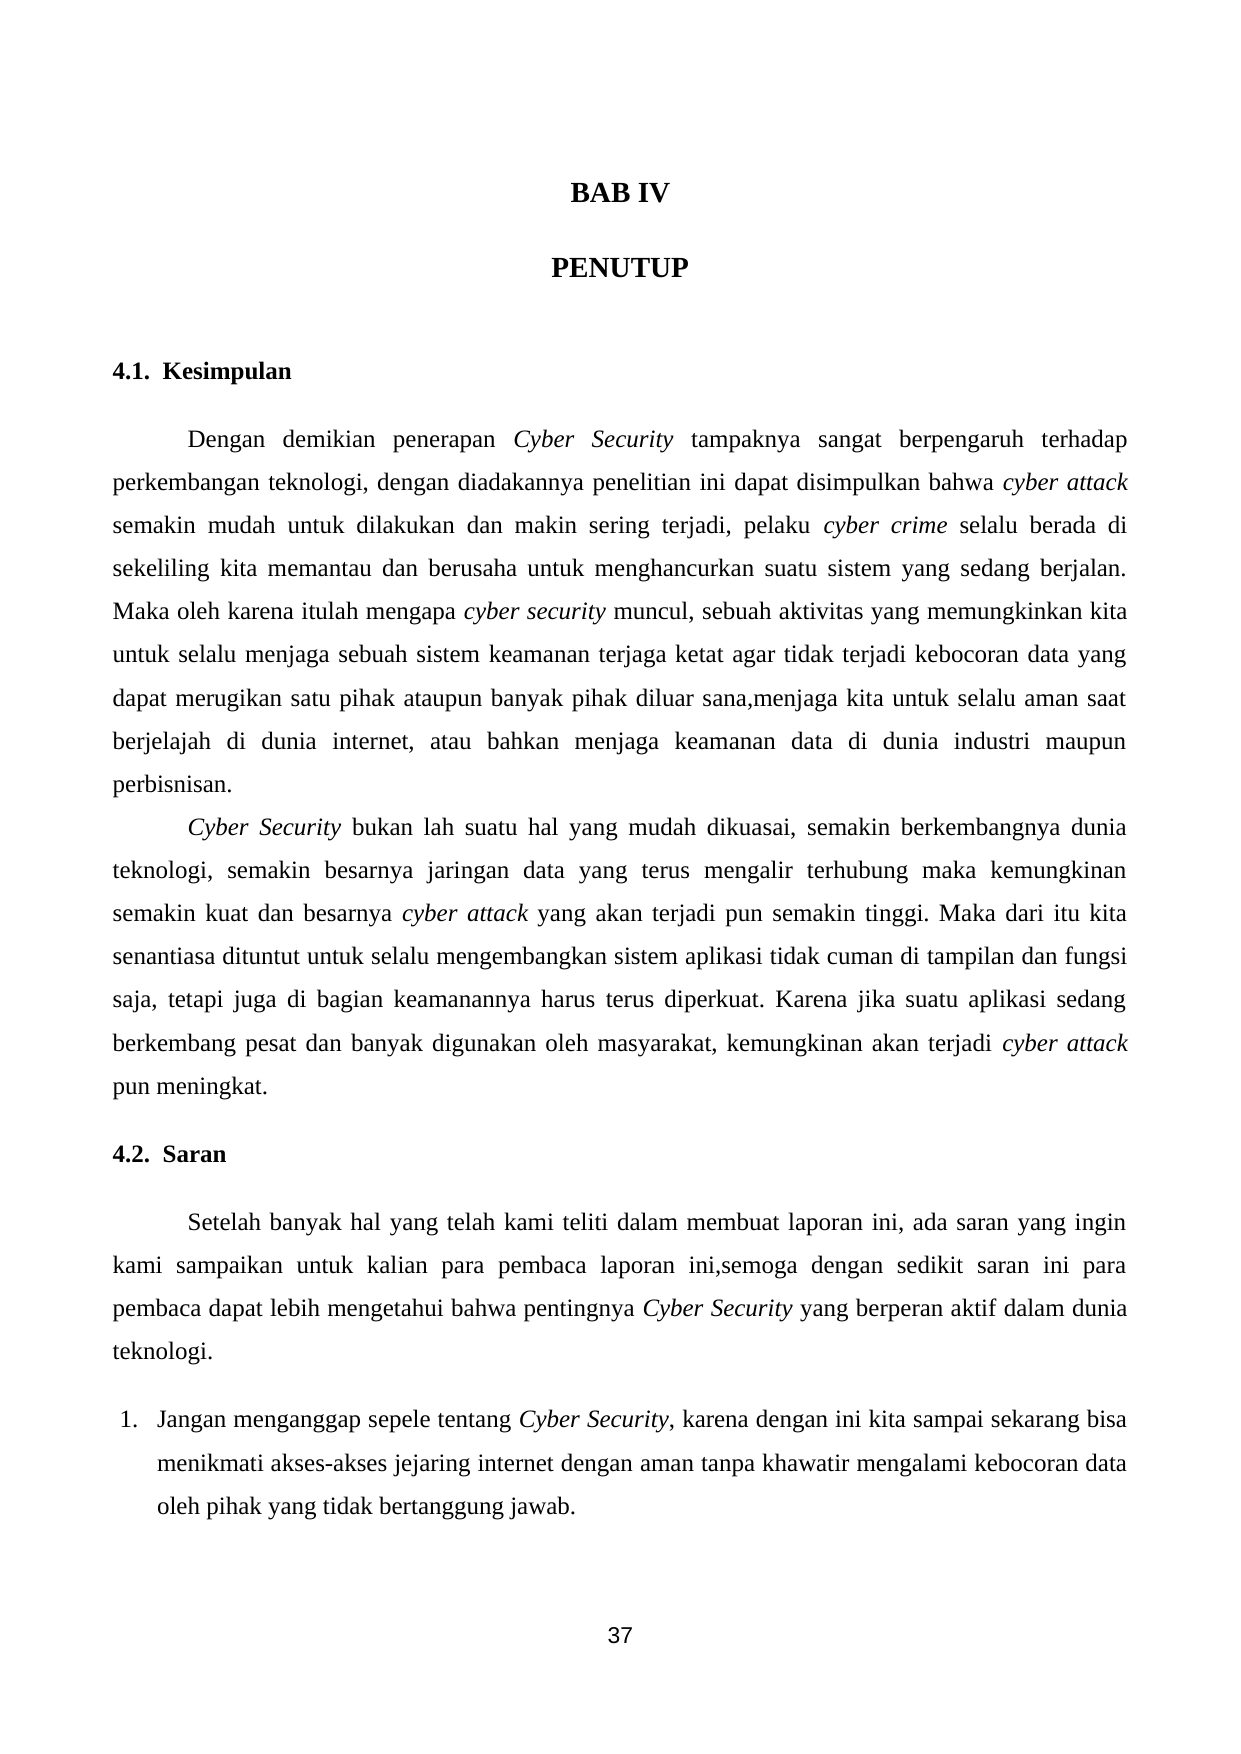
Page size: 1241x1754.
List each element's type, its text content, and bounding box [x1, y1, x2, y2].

subtitle 4.2. Saran [112, 1139, 1128, 1168]
subtitle BAB IV [112, 175, 1128, 208]
text Cyber Security bukan lah suatu hal yang mudah dikuasai, semakin berkembangnya dunia teknologi, semakin besarnya jaringan data yang terus mengalir terhubung maka kemungkinan semakin kuat dan besarnya cyber attack yang akan terjadi pun semakin tinggi. Maka dari itu kita senantiasa dituntut untuk selalu mengembangkan sistem aplikasi tidak cuman di tampilan dan fungsi saja, tetapi juga di bagian keamanannya harus terus diperkuat. Karena jika suatu aplikasi sedang berkembang pesat dan banyak digunakan oleh masyarakat, kemungkinan akan terjadi cyber attack pun meningkat. [112, 812, 1128, 1099]
subtitle PENUTUP [112, 250, 1128, 284]
subtitle 4.1. Kesimpulan [112, 356, 1128, 384]
list Jangan menganggap sepele tentang Cyber Security, karena dengan ini kita sampai sekarang bisa menikmati akses-akses jejaring internet dengan aman tanpa khawatir mengalami kebocoran data oleh pihak yang tidak bertanggung jawab. [119, 1404, 1128, 1519]
text Dengan demikian penerapan Cyber Security tampaknya sangat berpengaruh terhadap perkembangan teknologi, dengan diadakannya penelitian ini dapat disimpulkan bahwa cyber attack semakin mudah untuk dilakukan dan makin sering terjadi, pelaku cyber crime selalu berada di sekeliling kita memantau dan berusaha untuk menghancurkan suatu sistem yang sedang berjalan. Maka oleh karena itulah mengapa cyber security muncul, sebuah aktivitas yang memungkinkan kita untuk selalu menjaga sebuah sistem keamanan terjaga ketat agar tidak terjadi kebocoran data yang dapat merugikan satu pihak ataupun banyak pihak diluar sana,menjaga kita untuk selalu aman saat berjelajah di dunia internet, atau bahkan menjaga keamanan data di dunia industri maupun perbisnisan. [112, 424, 1128, 798]
text Setelah banyak hal yang telah kami teliti dalam membuat laporan ini, ada saran yang ingin kami sampaikan untuk kalian para pembaca laporan ini,semoga dengan sedikit saran ini para pembaca dapat lebih mengetahui bahwa pentingnya Cyber Security yang berperan aktif dalam dunia teknologi. [112, 1207, 1128, 1365]
